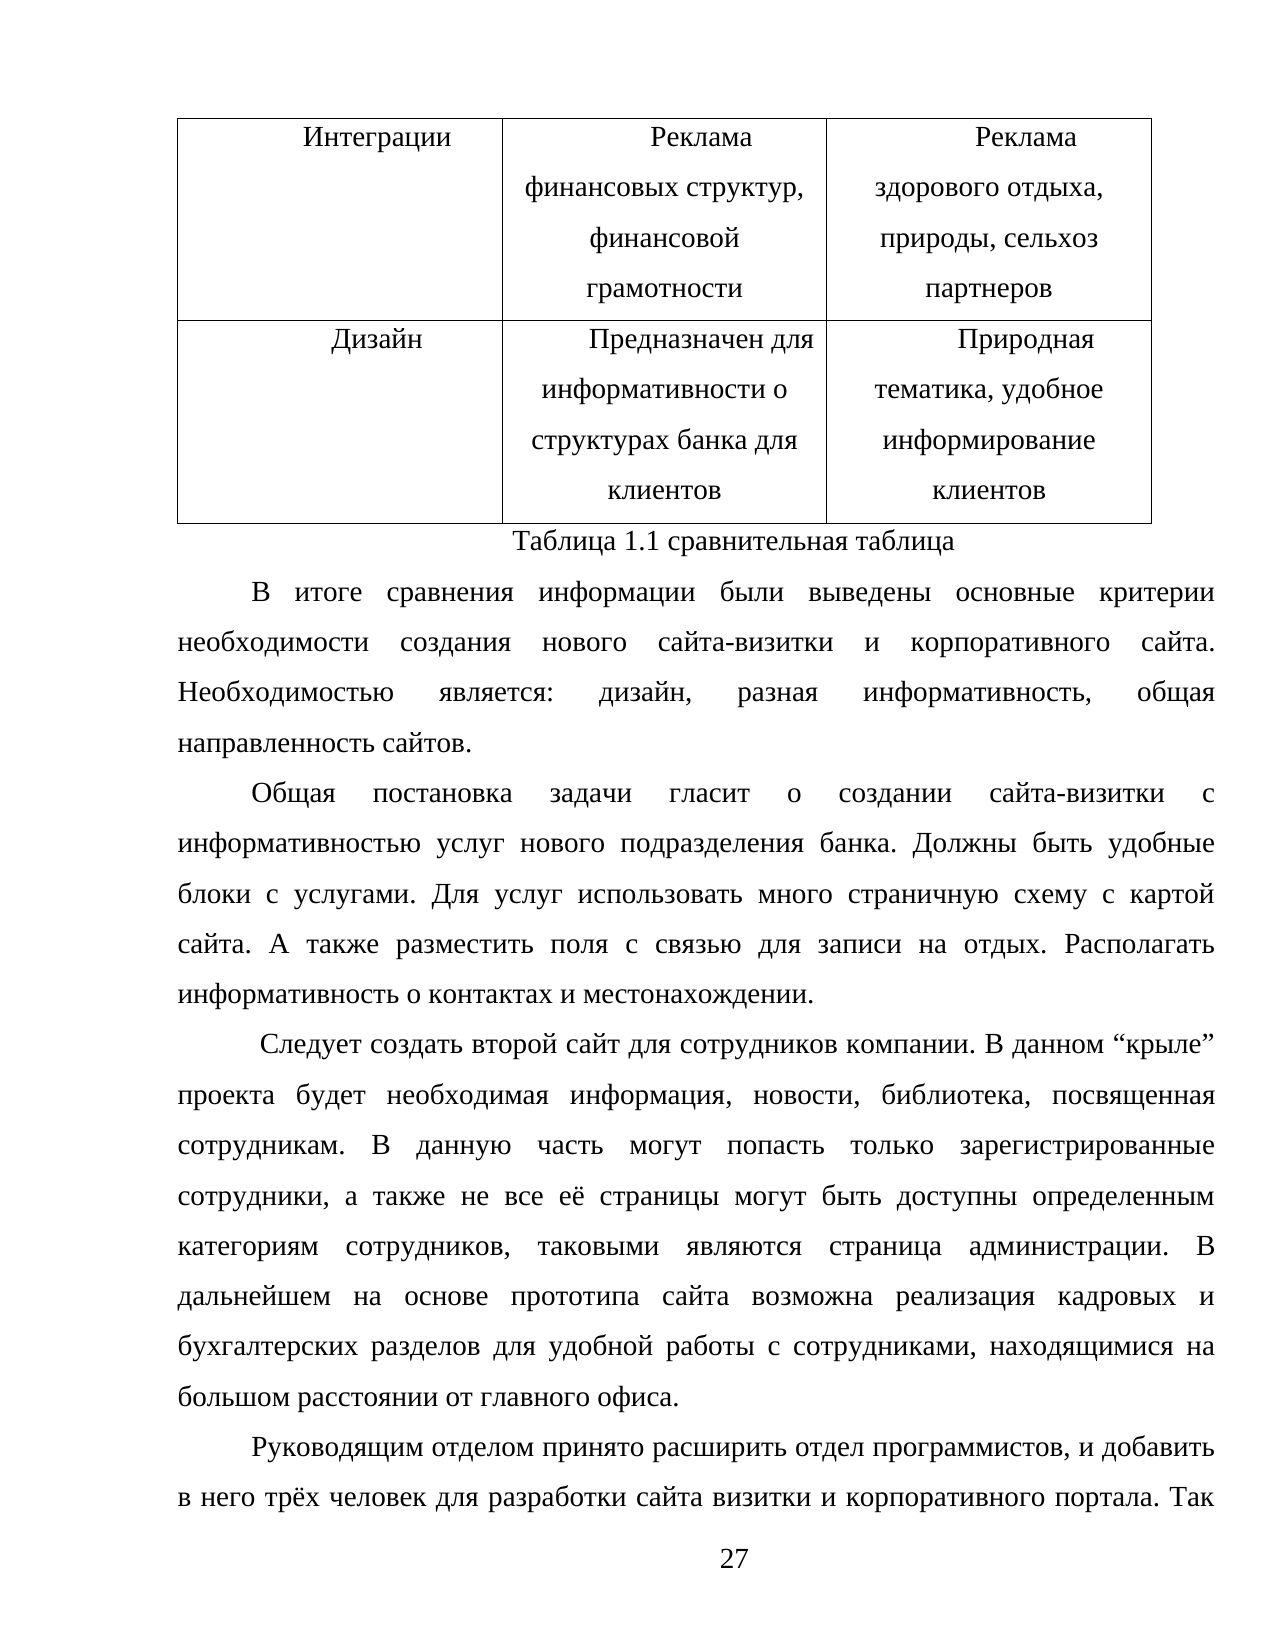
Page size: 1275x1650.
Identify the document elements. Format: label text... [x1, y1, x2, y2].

table_cell Интеграции [178, 119, 502, 320]
text Таблица 1.1 сравнительная таблица [177, 523, 1216, 557]
table_cell Природная тематика, удобное информирование клиентов [827, 321, 1151, 522]
table_cell Реклама финансовых структур, финансовой грамотности [503, 119, 826, 320]
text Следует создать второй сайт для сотрудников компании. В данном “крыле” проекта будет необходимая информация, новости, библиотека, посвященная сотрудникам. В данную часть могут попасть только зарегистрированные сотрудники, а также не все её страницы могут быть доступны определенным категориям сотрудников, таковыми являются страница администрации. В дальнейшем на основе прототипа сайта возможна реализация кадровых и бухгалтерских разделов для удобной работы с сотрудниками, находящимися на большом расстоянии от главного офиса. [177, 1027, 1216, 1412]
table_cell Дизайн [178, 321, 502, 522]
table_cell Реклама здорового отдыха, природы, сельхоз партнеров [827, 119, 1151, 320]
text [177, 1429, 1216, 1513]
table_cell Предназначен для информативности о структурах банка для клиентов [503, 321, 826, 522]
text В итоге сравнения информации были выведены основные критерии необходимости создания нового сайта-визитки и корпоративного сайта. Необходимостью является: дизайн, разная информативность, общая направленность сайтов. [177, 574, 1216, 758]
text Общая постановка задачи гласит о создании сайта-визитки с информативностью услуг нового подразделения банка. Должны быть удобные блоки с услугами. Для услуг использовать много страничную схему с картой сайта. А также разместить поля с связью для записи на отдых. Располагать информативность о контактах и местонахождении. [177, 775, 1216, 1010]
